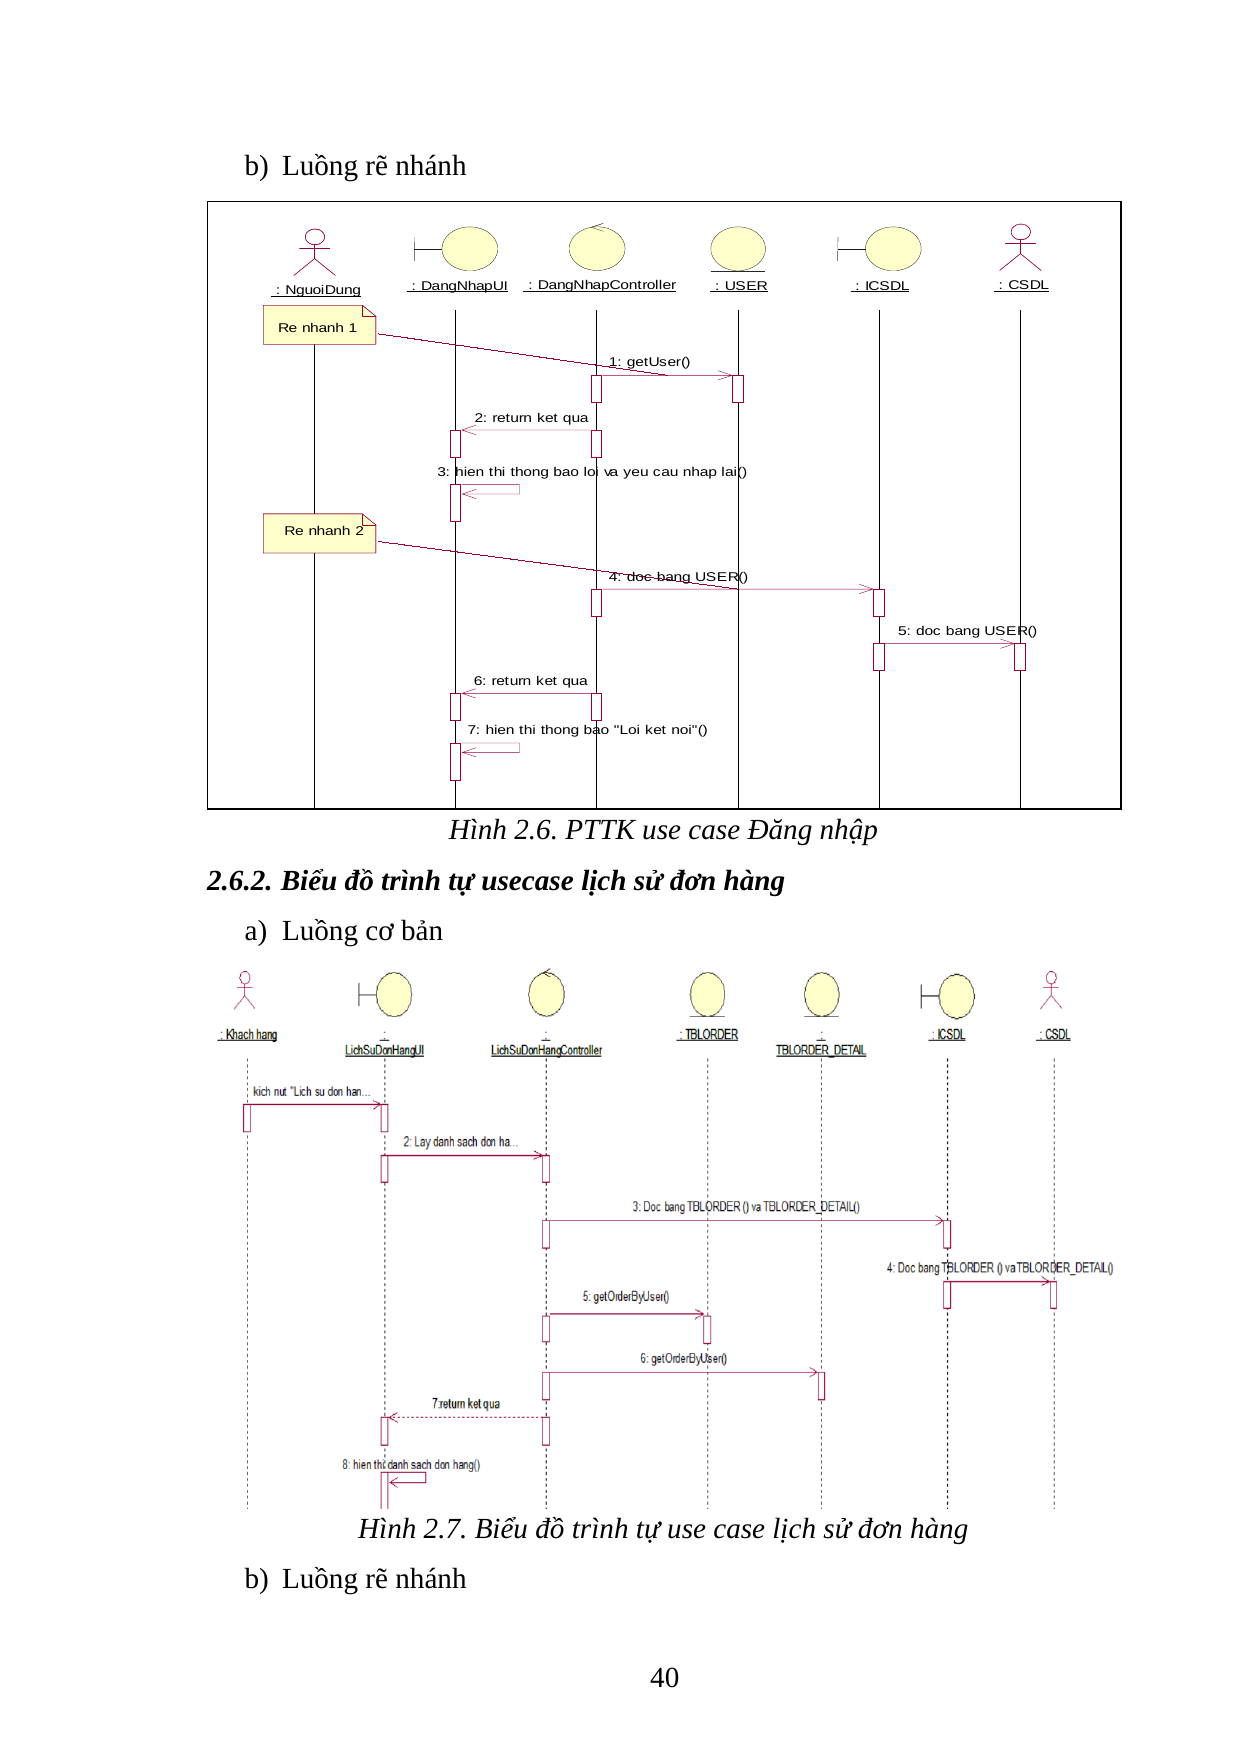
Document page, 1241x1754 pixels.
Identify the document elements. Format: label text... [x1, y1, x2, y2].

list Luồng rẽ nhánh [244, 148, 1122, 181]
text Hình 2.6. PTTK use case Đăng nhập [207, 812, 1122, 846]
text Hình 2.7. Biểu đồ trình tự use case lịch sử đơn hàng [207, 1511, 1122, 1545]
subtitle Biểu đồ trình tự usecase lịch sử đơn hàng [207, 863, 1122, 896]
list Luồng cơ bản [244, 913, 1122, 947]
list Luồng rẽ nhánh [244, 1562, 1122, 1595]
picture [206, 965, 1122, 1509]
